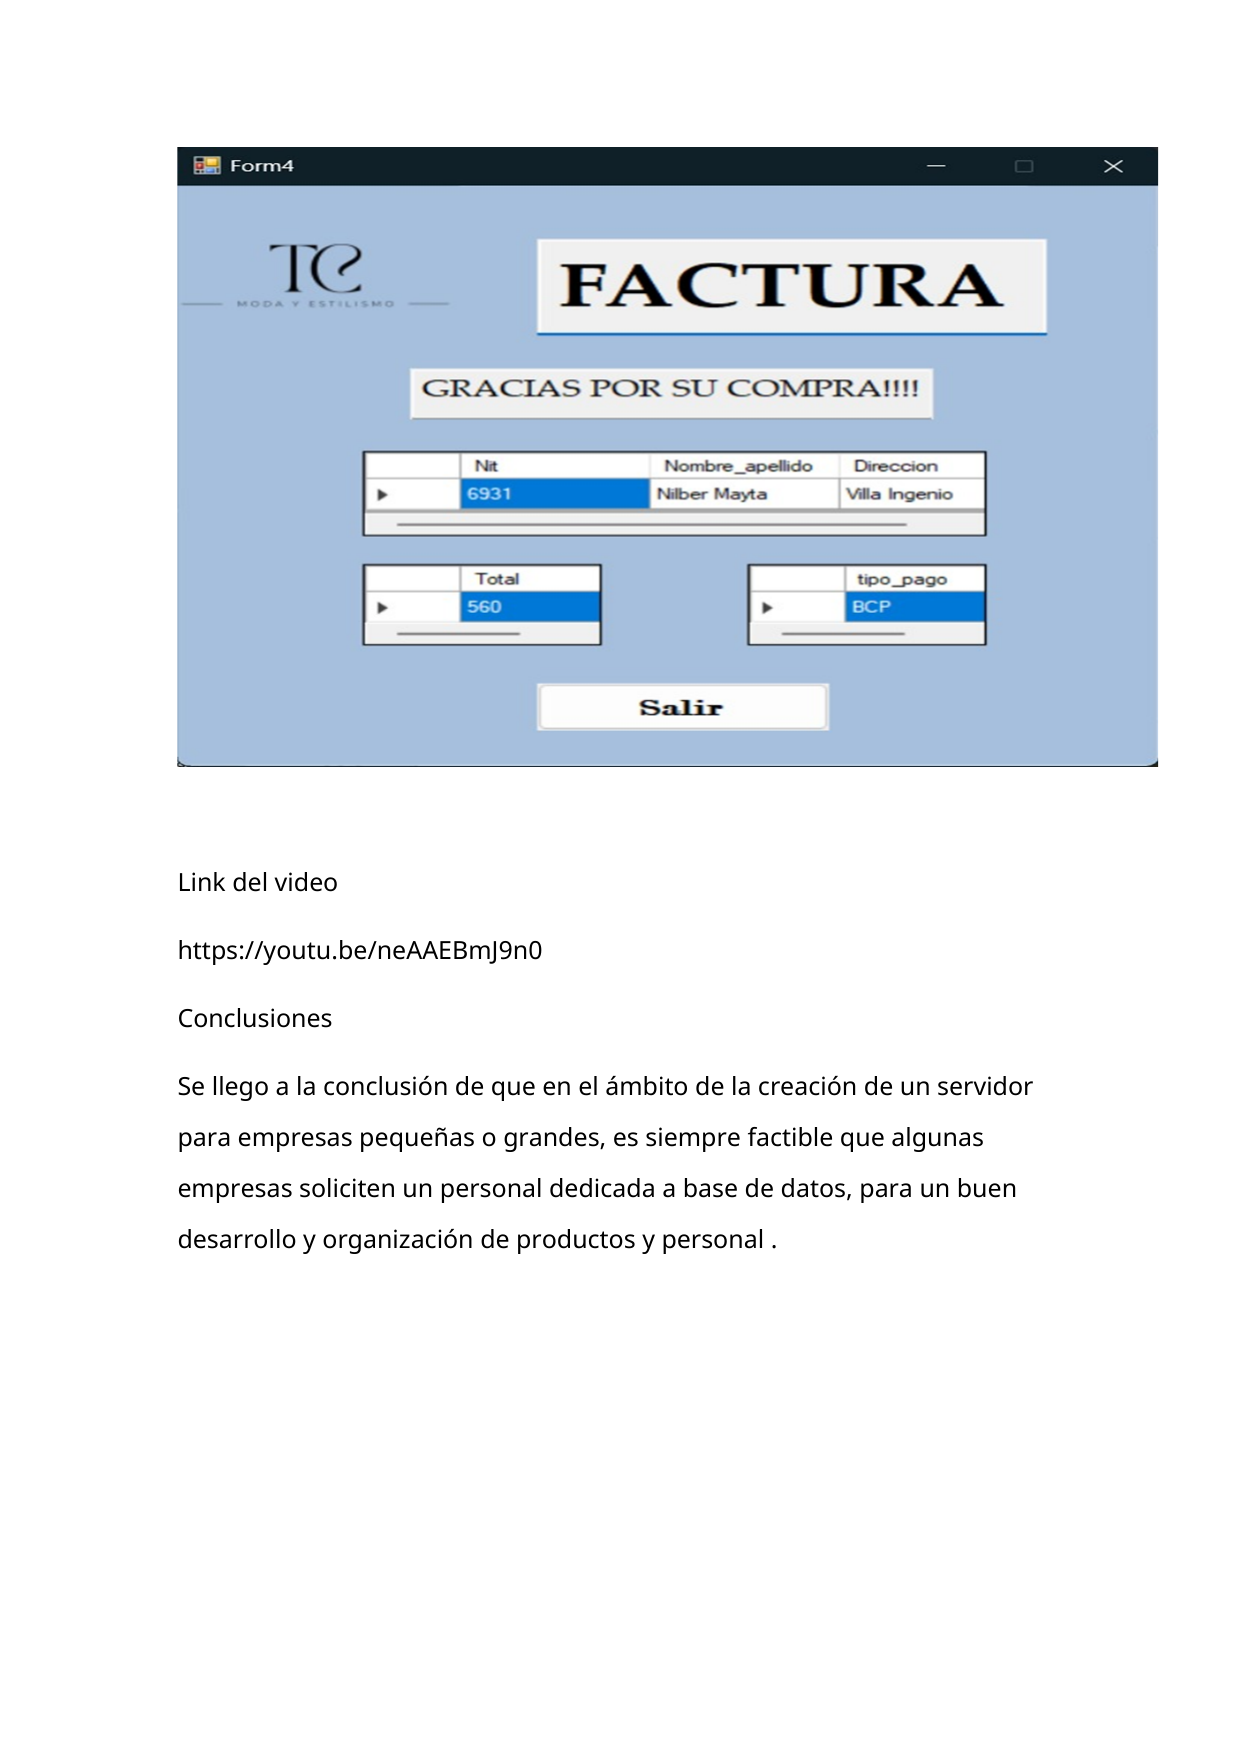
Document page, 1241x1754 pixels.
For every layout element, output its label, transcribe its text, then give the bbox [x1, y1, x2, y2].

text https://youtu.be/neAAEBmJ9n0 [177, 933, 1063, 967]
text Se llego a la conclusión de que en el ámbito de la creación de un servidor para empresas pequeñas o grandes, es siempre factible que algunas empresas soliciten un personal dedicada a base de datos, para un buen desarrollo y organización de productos y personal . [177, 1068, 1063, 1255]
text Link del video [177, 865, 1063, 899]
picture [177, 147, 1159, 767]
text Conclusiones [177, 1000, 1063, 1034]
